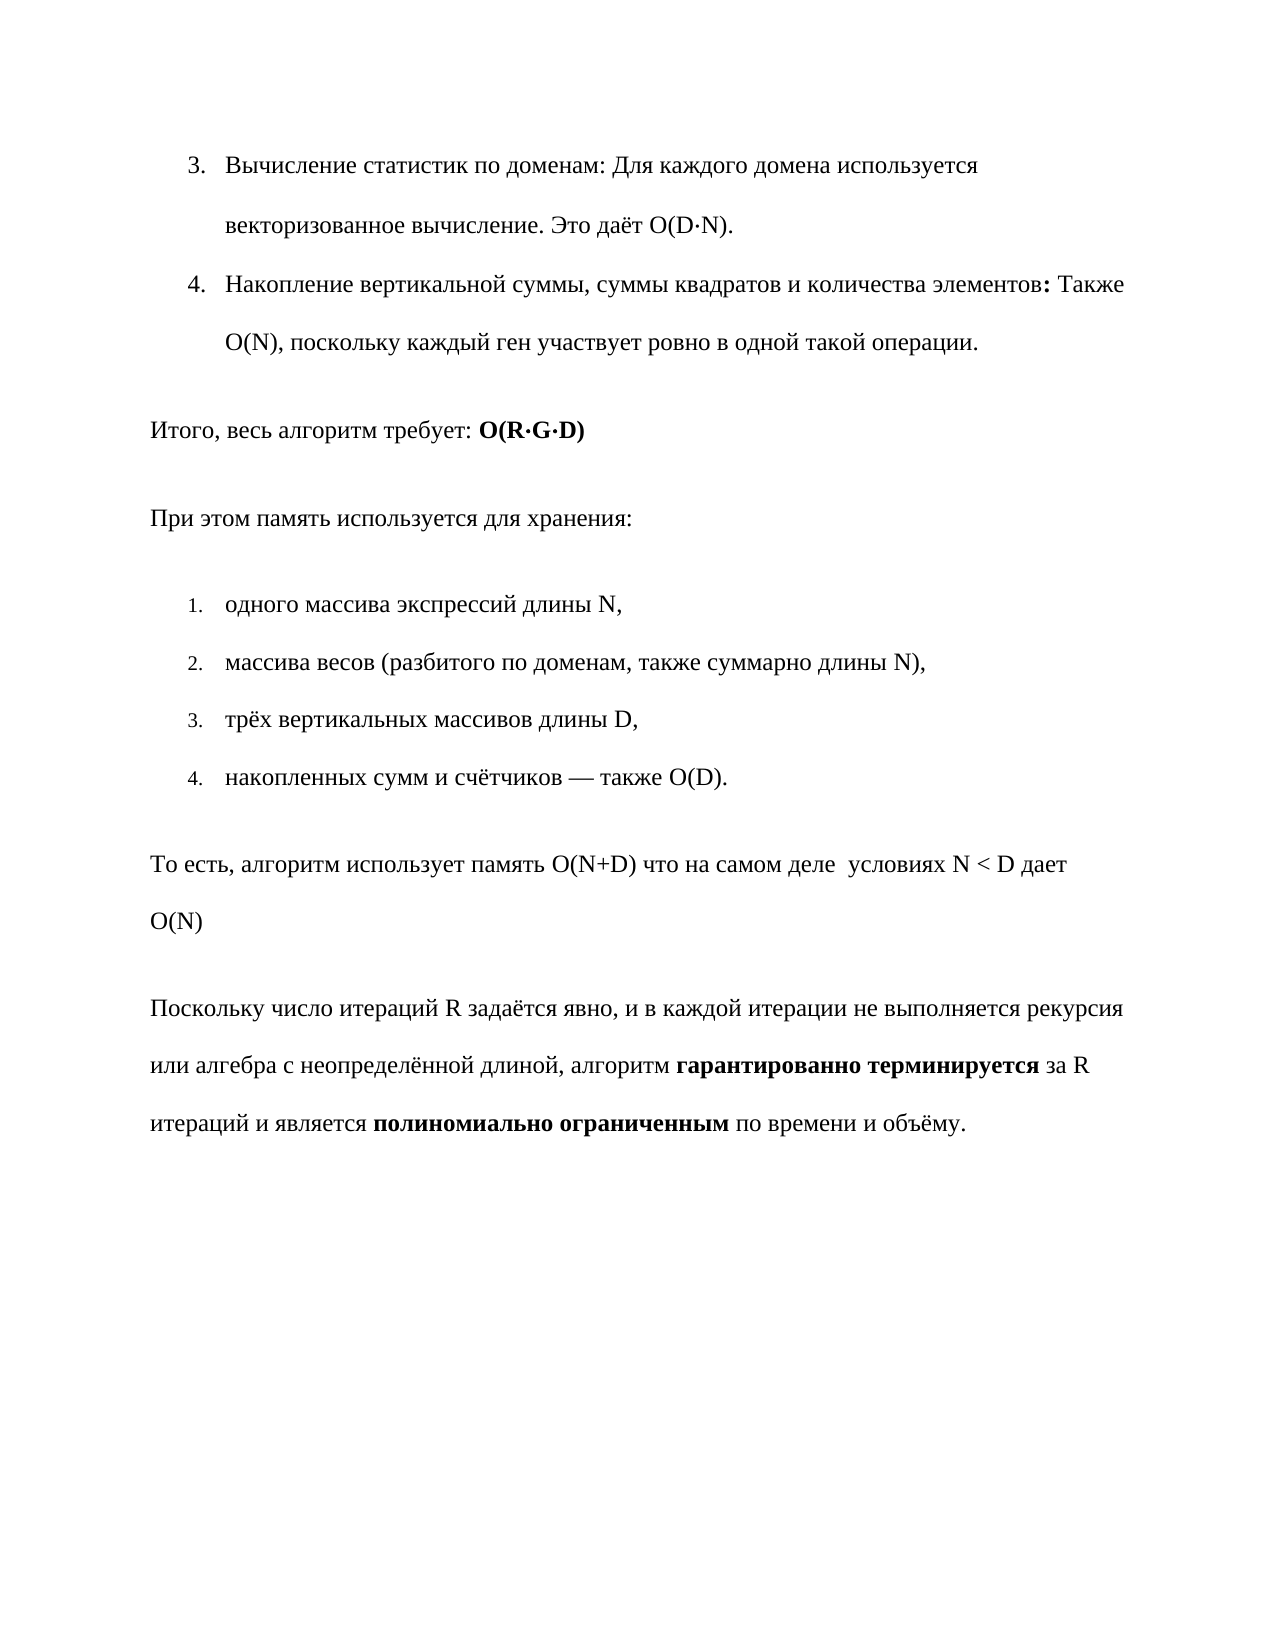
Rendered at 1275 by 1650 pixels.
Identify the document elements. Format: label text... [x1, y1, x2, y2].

text Итого, весь алгоритм требует: O(R⋅G⋅D) [150, 413, 1125, 443]
list трёх вертикальных массивов длины D, [187, 704, 1125, 733]
text То есть, алгоритм использует память O(N+D) что на самом деле условиях N < D дает O(N) [150, 849, 1125, 935]
text При этом память используется для хранения: [150, 503, 1125, 532]
list Накопление вертикальной суммы, суммы квадратов и количества элементов: Также O(N), поскольку каждый ген участвует ровно в одной такой операции. [187, 269, 1125, 355]
text Поскольку число итераций R задаётся явно, и в каждой итерации не выполняется рекурсия или алгебра с неопределённой длиной, алгоритм гарантированно терминируется за R итераций и является полиномиально ограниченным по времени и объёму. [150, 993, 1125, 1137]
list массива весов (разбитого по доменам, также суммарно длины N), [187, 647, 1125, 676]
list одного массива экспрессий длины N, [187, 589, 1125, 618]
list накопленных сумм и счётчиков — также O(D). [187, 762, 1125, 791]
list Вычисление статистик по доменам: Для каждого домена используется векторизованное вычисление. Это даёт O(D⋅N). [187, 150, 1125, 239]
